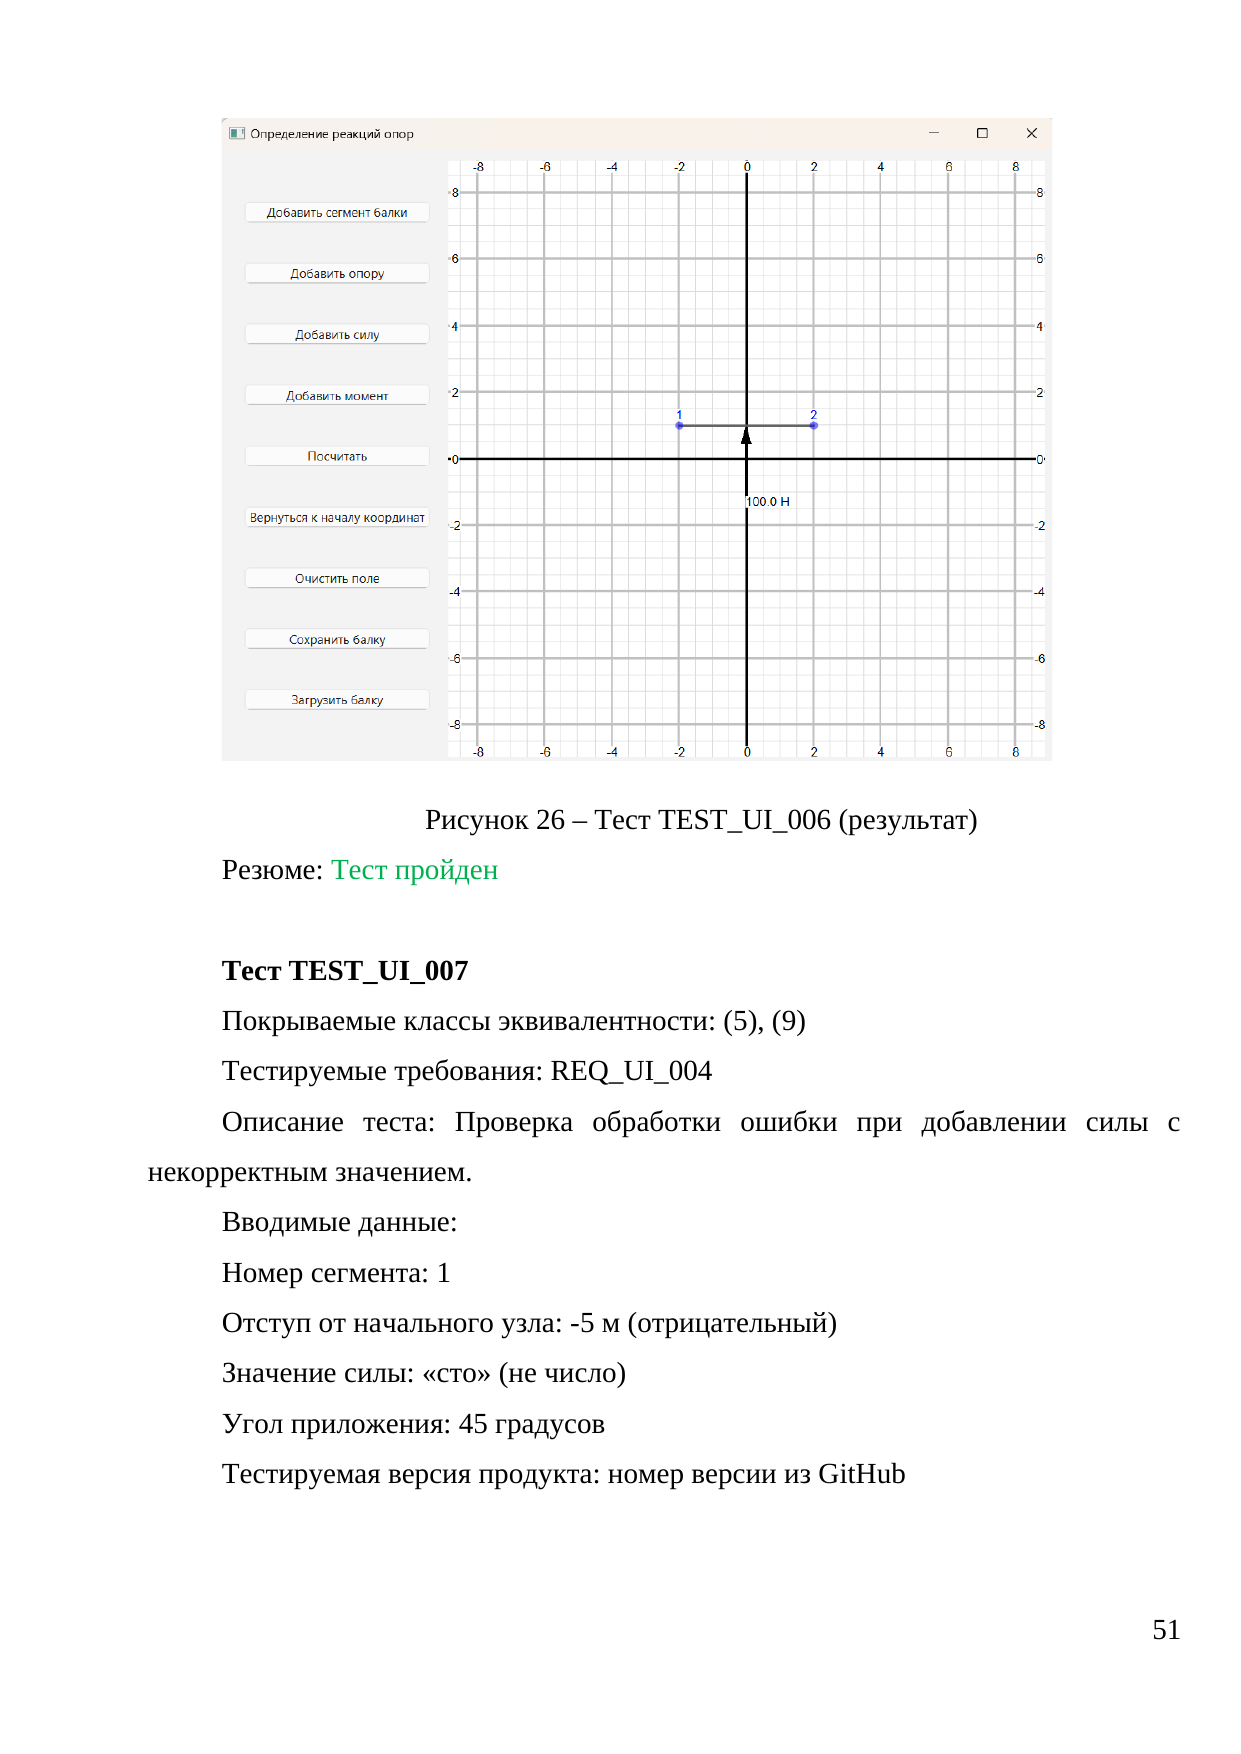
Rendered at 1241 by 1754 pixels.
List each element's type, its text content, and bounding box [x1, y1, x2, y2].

text Описание теста: Проверка обработки ошибки при добавлении силы с некорректным значением. [148, 1104, 1181, 1188]
text Номер сегмента: 1 [148, 1255, 1181, 1288]
text Тестируемые требования: REQ_UI_004 [148, 1053, 1181, 1087]
text Вводимые данные: [148, 1204, 1181, 1238]
text Резюме: Тест пройден [148, 852, 1181, 886]
text Рисунок 26 – Тест TEST_UI_006 (результат) [148, 802, 1181, 836]
picture [221, 118, 1053, 761]
subtitle Тест TEST_UI_007 [148, 953, 1181, 986]
text Угол приложения: 45 градусов [148, 1406, 1181, 1439]
text Значение силы: «сто» (не число) [148, 1355, 1181, 1389]
text Отступ от начального узла: -5 м (отрицательный) [148, 1305, 1181, 1339]
text Тестируемая версия продукта: номер версии из GitHub [148, 1456, 1181, 1489]
text Покрываемые классы эквивалентности: (5), (9) [148, 1003, 1181, 1037]
